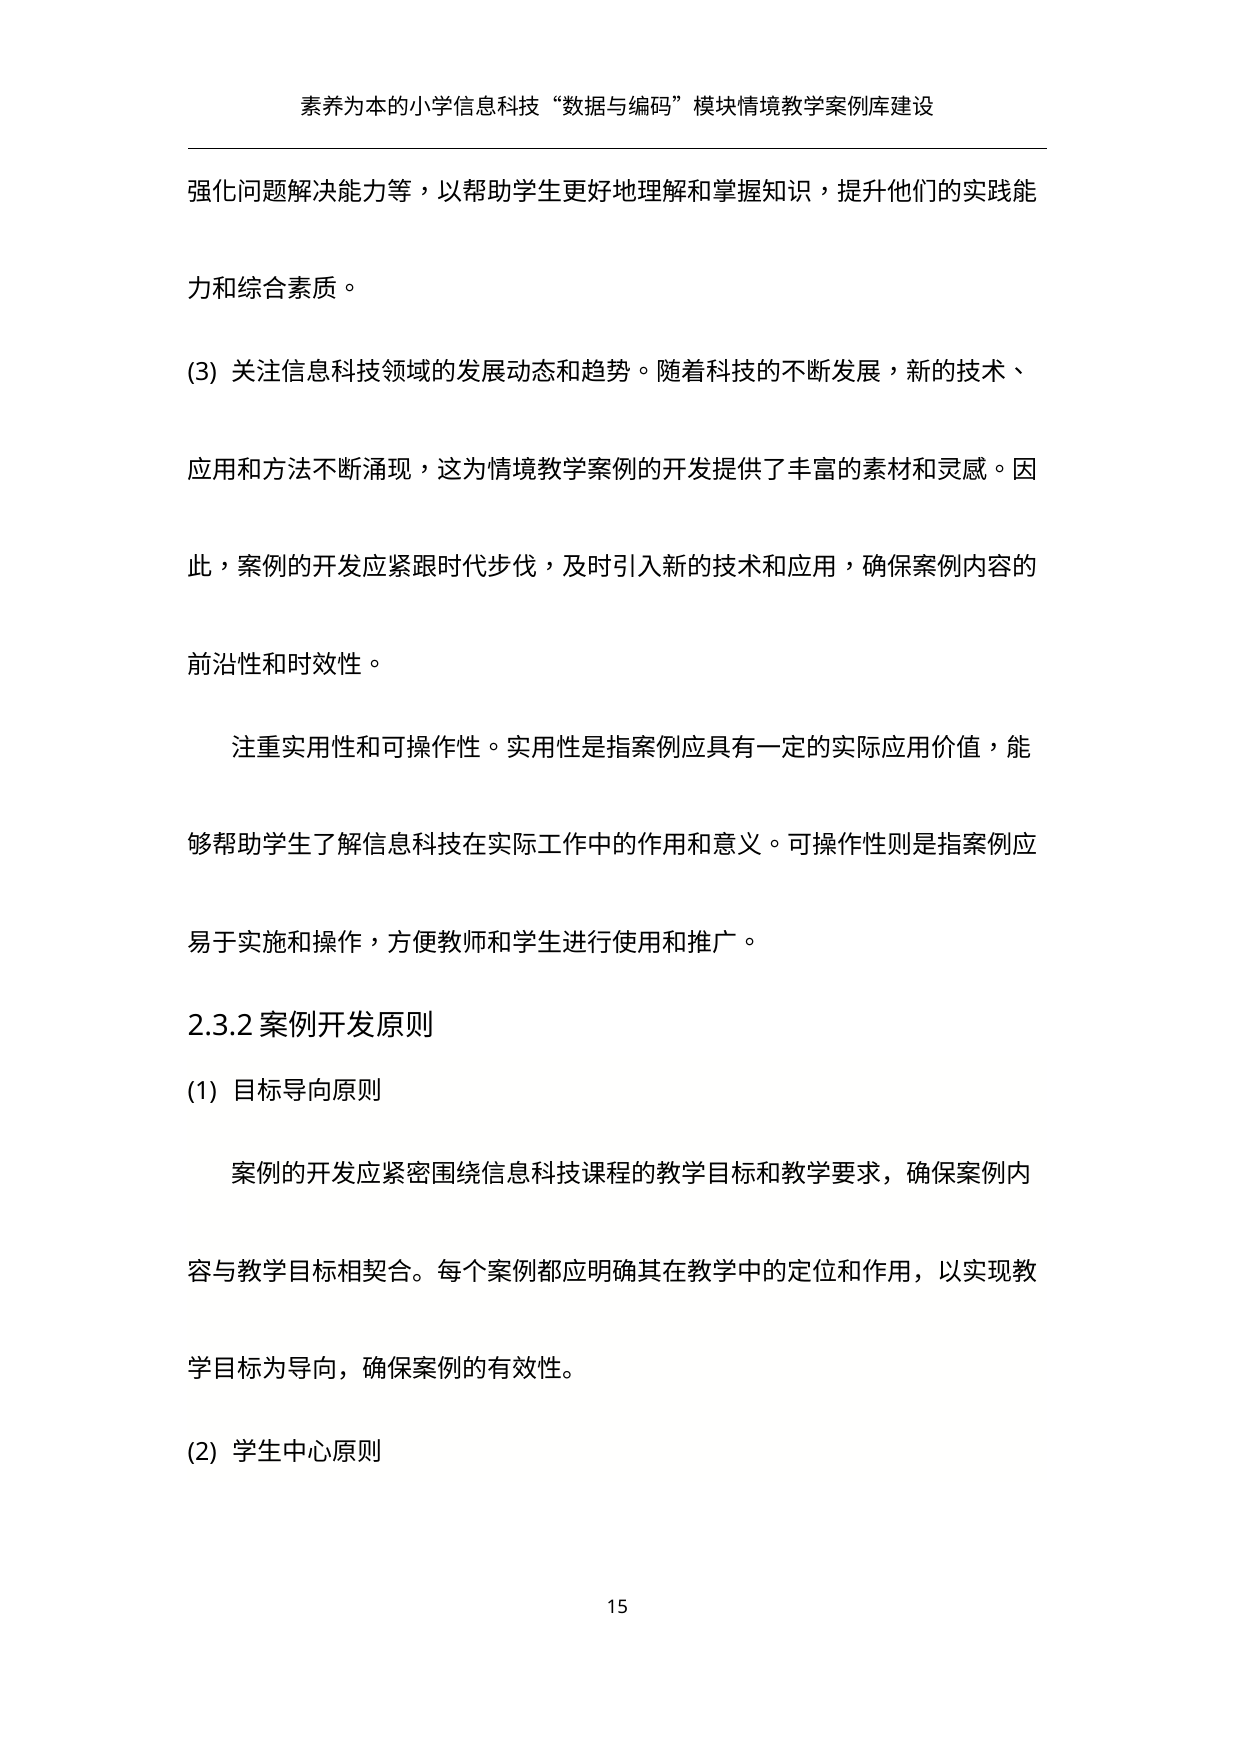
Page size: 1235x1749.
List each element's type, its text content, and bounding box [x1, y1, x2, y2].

list 关注信息科技领域的发展动态和趋势。随着科技的不断发展，新的技术、应用和方法不断涌现，这为情境教学案例的开发提供了丰富的素材和灵感。因此，案例的开发应紧跟时代步伐，及时引入新的技术和应用，确保案例内容的前沿性和时效性。 [187, 337, 1047, 695]
text 注重实用性和可操作性。实用性是指案例应具有一定的实际应用价值，能够帮助学生了解信息科技在实际工作中的作用和意义。可操作性则是指案例应易于实施和操作，方便教师和学生进行使用和推广。 [187, 713, 1047, 973]
list 学生中心原则 [187, 1417, 1047, 1482]
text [187, 157, 1047, 319]
text 案例的开发应紧密围绕信息科技课程的教学目标和教学要求，确保案例内容与教学目标相契合。每个案例都应明确其在教学中的定位和作用，以实现教学目标为导向，确保案例的有效性。 [187, 1139, 1047, 1399]
list 目标导向原则 [187, 1056, 1047, 1121]
list 2.3.2案例开发原则 [187, 991, 1047, 1056]
